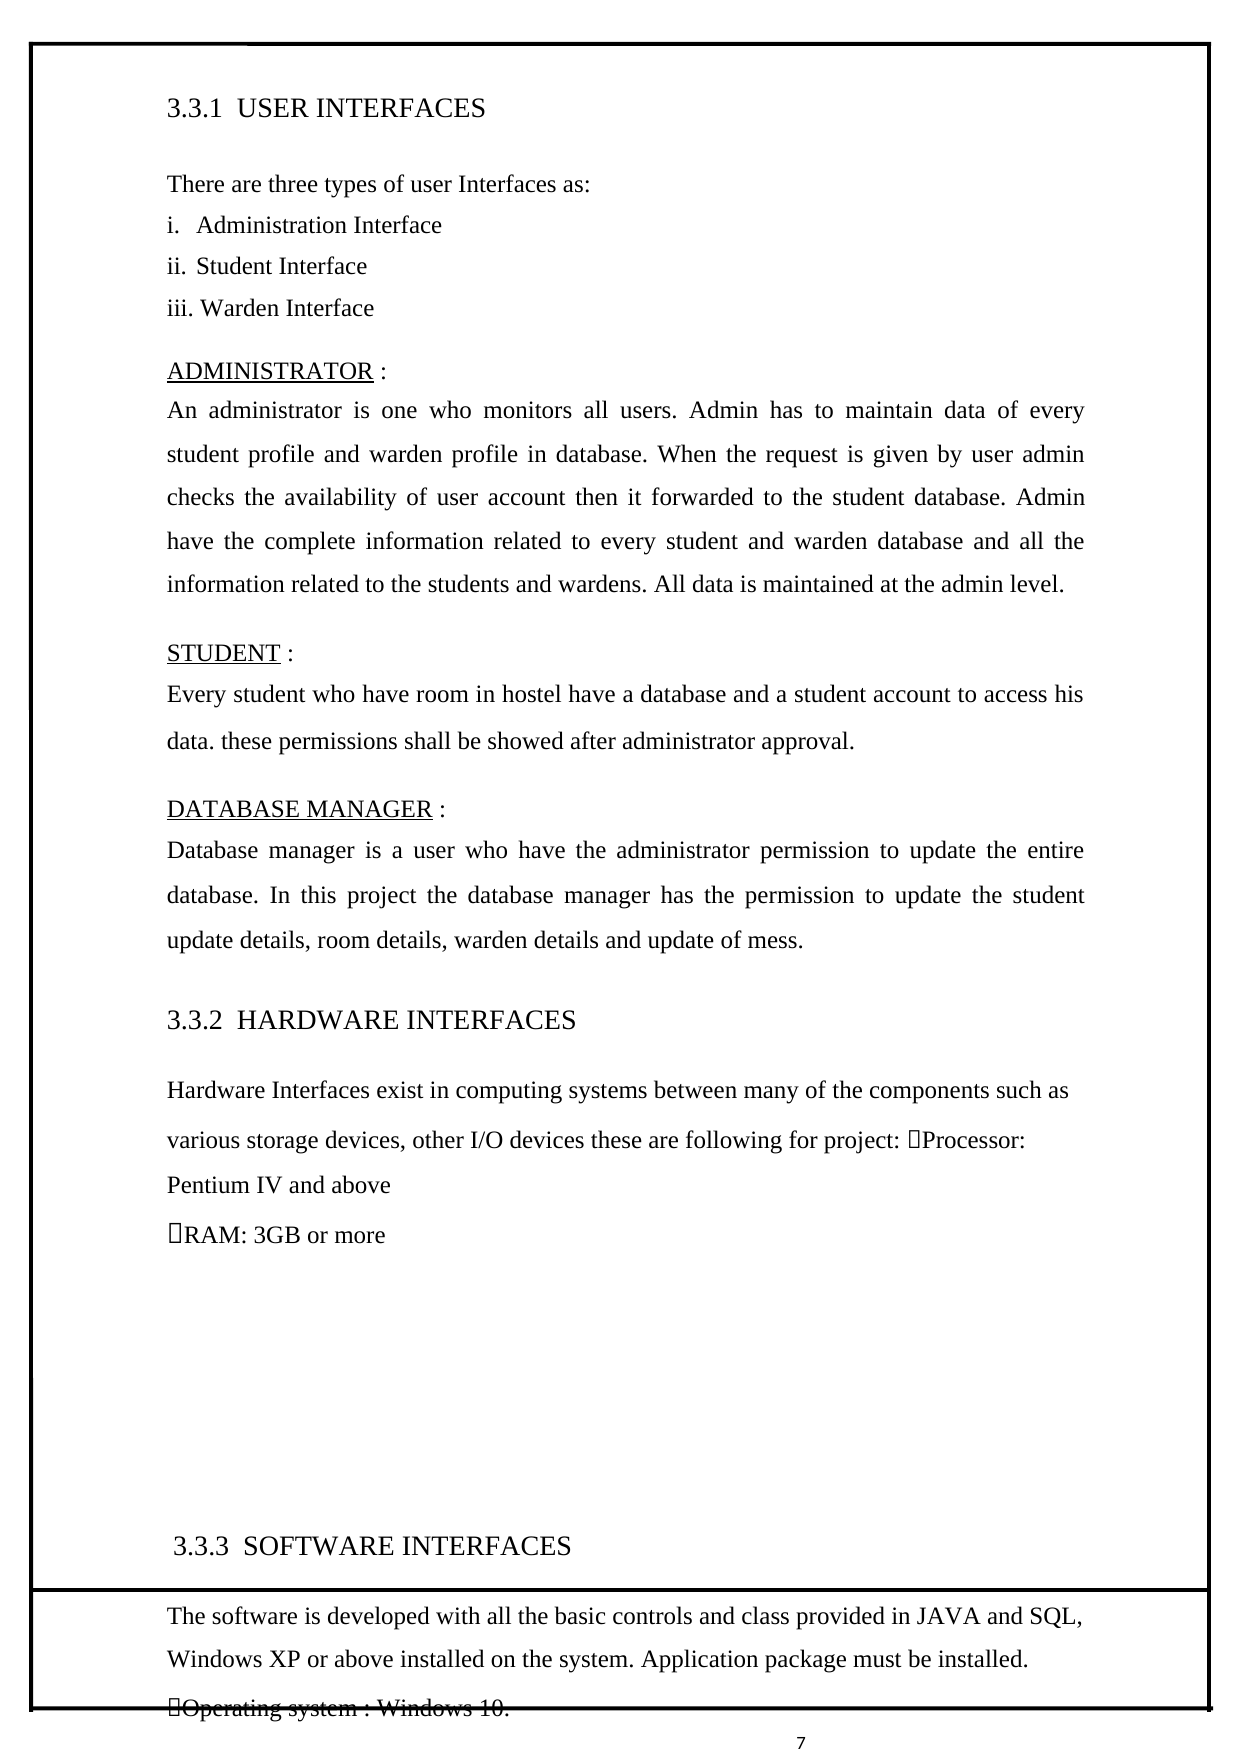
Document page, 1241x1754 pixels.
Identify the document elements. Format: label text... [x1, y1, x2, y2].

text STUDENT : [167, 638, 1096, 667]
text An administrator is one who monitors all users. Admin has to maintain data of every student profile and warden profile in database. When the request is given by user admin checks the availability of user account then it forwarded to the student database. Admin have the complete information related to every student and warden database and all the information related to the students and wardens. All data is maintained at the admin level. [167, 395, 1086, 598]
text The software is developed with all the basic controls and class provided in JAVA and SQL, Windows XP or above installed on the system. Application package must be installed. Operating system : Windows 10. [167, 1601, 1086, 1723]
text 3.3.1 USER INTERFACES [167, 91, 1096, 124]
text Hardware Interfaces exist in computing systems between many of the components such as various storage devices, other I/O devices these are following for project: Processor: Pentium IV and above [167, 1076, 1086, 1199]
list Administration Interface [167, 210, 1096, 239]
text ADMINISTRATOR : [167, 356, 1096, 385]
text Every student who have room in hostel have a database and a student account to access his data. these permissions shall be showed after administrator approval. [167, 679, 1086, 754]
text There are three types of user Interfaces as: [167, 169, 1096, 198]
text 3.3.2 HARDWARE INTERFACES [167, 1003, 1096, 1036]
text 3.3.3 SOFTWARE INTERFACES [173, 1529, 1096, 1561]
text Database manager is a user who have the administrator permission to update the entire database. In this project the database manager has the permission to update the student update details, room details, warden details and update of mess. [167, 835, 1086, 953]
text DATABASE MANAGER : [167, 794, 1096, 823]
list Student Interface [167, 251, 1096, 280]
list Warden Interface [167, 293, 1096, 321]
text RAM: 3GB or more [167, 1214, 1096, 1252]
